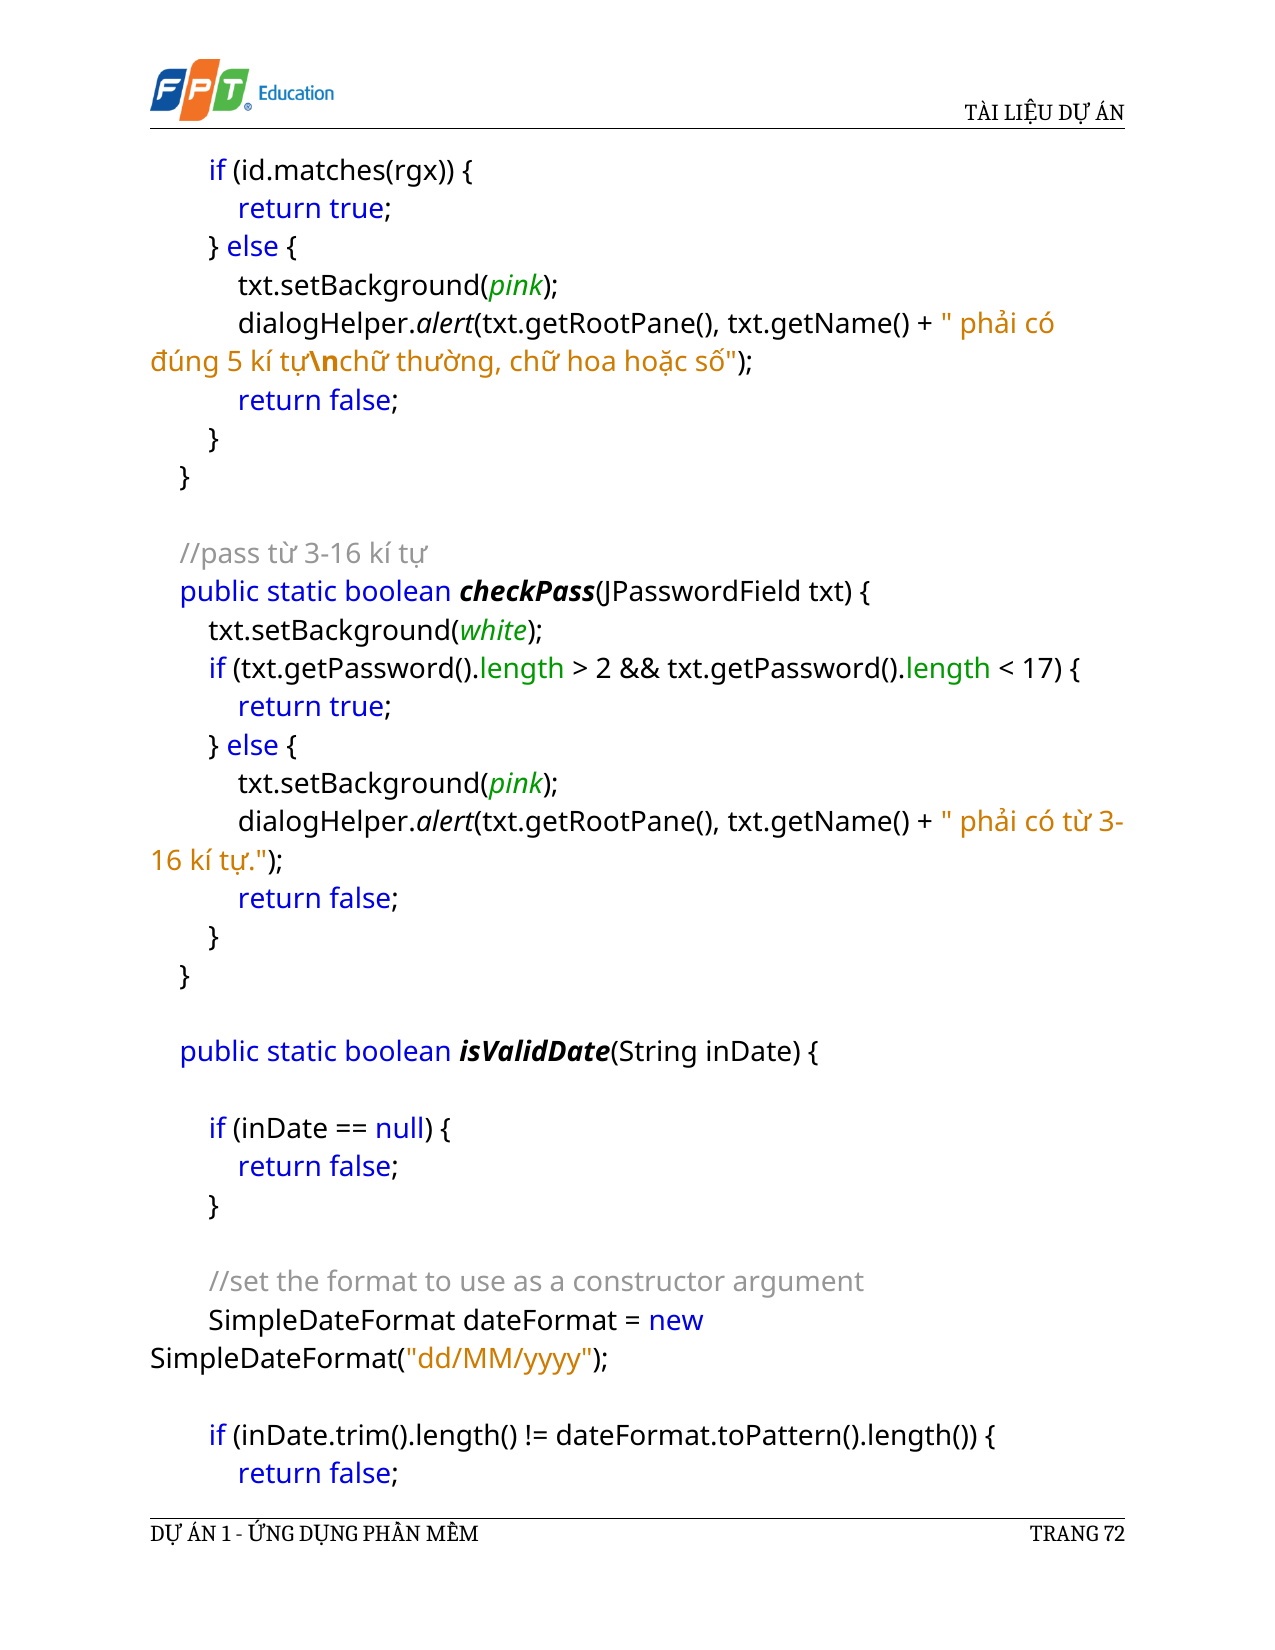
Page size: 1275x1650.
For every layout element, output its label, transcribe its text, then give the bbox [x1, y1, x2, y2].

text SimpleDateFormat dateFormat = new SimpleDateFormat("dd/MM/yyyy"); [150, 1300, 1125, 1377]
text return false; [150, 1147, 1125, 1185]
text } else { [150, 725, 1125, 763]
text dialogHelper.alert(txt.getRootPane(), txt.getName() + " phải có đúng 5 kí tự\nchữ thường, chữ hoa hoặc số"); [150, 303, 1125, 380]
text return false; [150, 878, 1125, 917]
text //pass từ 3-16 kí tự [150, 533, 1125, 572]
text if (inDate == null) { [150, 1108, 1125, 1147]
text return false; [150, 380, 1125, 418]
text } [150, 457, 1125, 495]
text } [150, 418, 1125, 457]
text public static boolean checkPass(JPasswordField txt) { [150, 572, 1125, 610]
text txt.setBackground(pink); [150, 763, 1125, 802]
text txt.setBackground(pink); [150, 265, 1125, 303]
picture [150, 59, 336, 121]
text if (txt.getPassword().length > 2 && txt.getPassword().length < 17) { [150, 648, 1125, 687]
text } [150, 955, 1125, 993]
text public static boolean isValidDate(String inDate) { [150, 1032, 1125, 1070]
text } [150, 917, 1125, 955]
text } [150, 1185, 1125, 1223]
text return false; [150, 1453, 1125, 1492]
text return true; [150, 687, 1125, 725]
text txt.setBackground(white); [150, 610, 1125, 648]
text //set the format to use as a constructor argument [150, 1262, 1125, 1300]
text dialogHelper.alert(txt.getRootPane(), txt.getName() + " phải có từ 3-16 kí tự."); [150, 802, 1125, 878]
text if (inDate.trim().length() != dateFormat.toPattern().length()) { [150, 1415, 1125, 1453]
text if (id.matches(rgx)) { [150, 150, 1125, 188]
text } else { [150, 227, 1125, 265]
text return true; [150, 188, 1125, 227]
